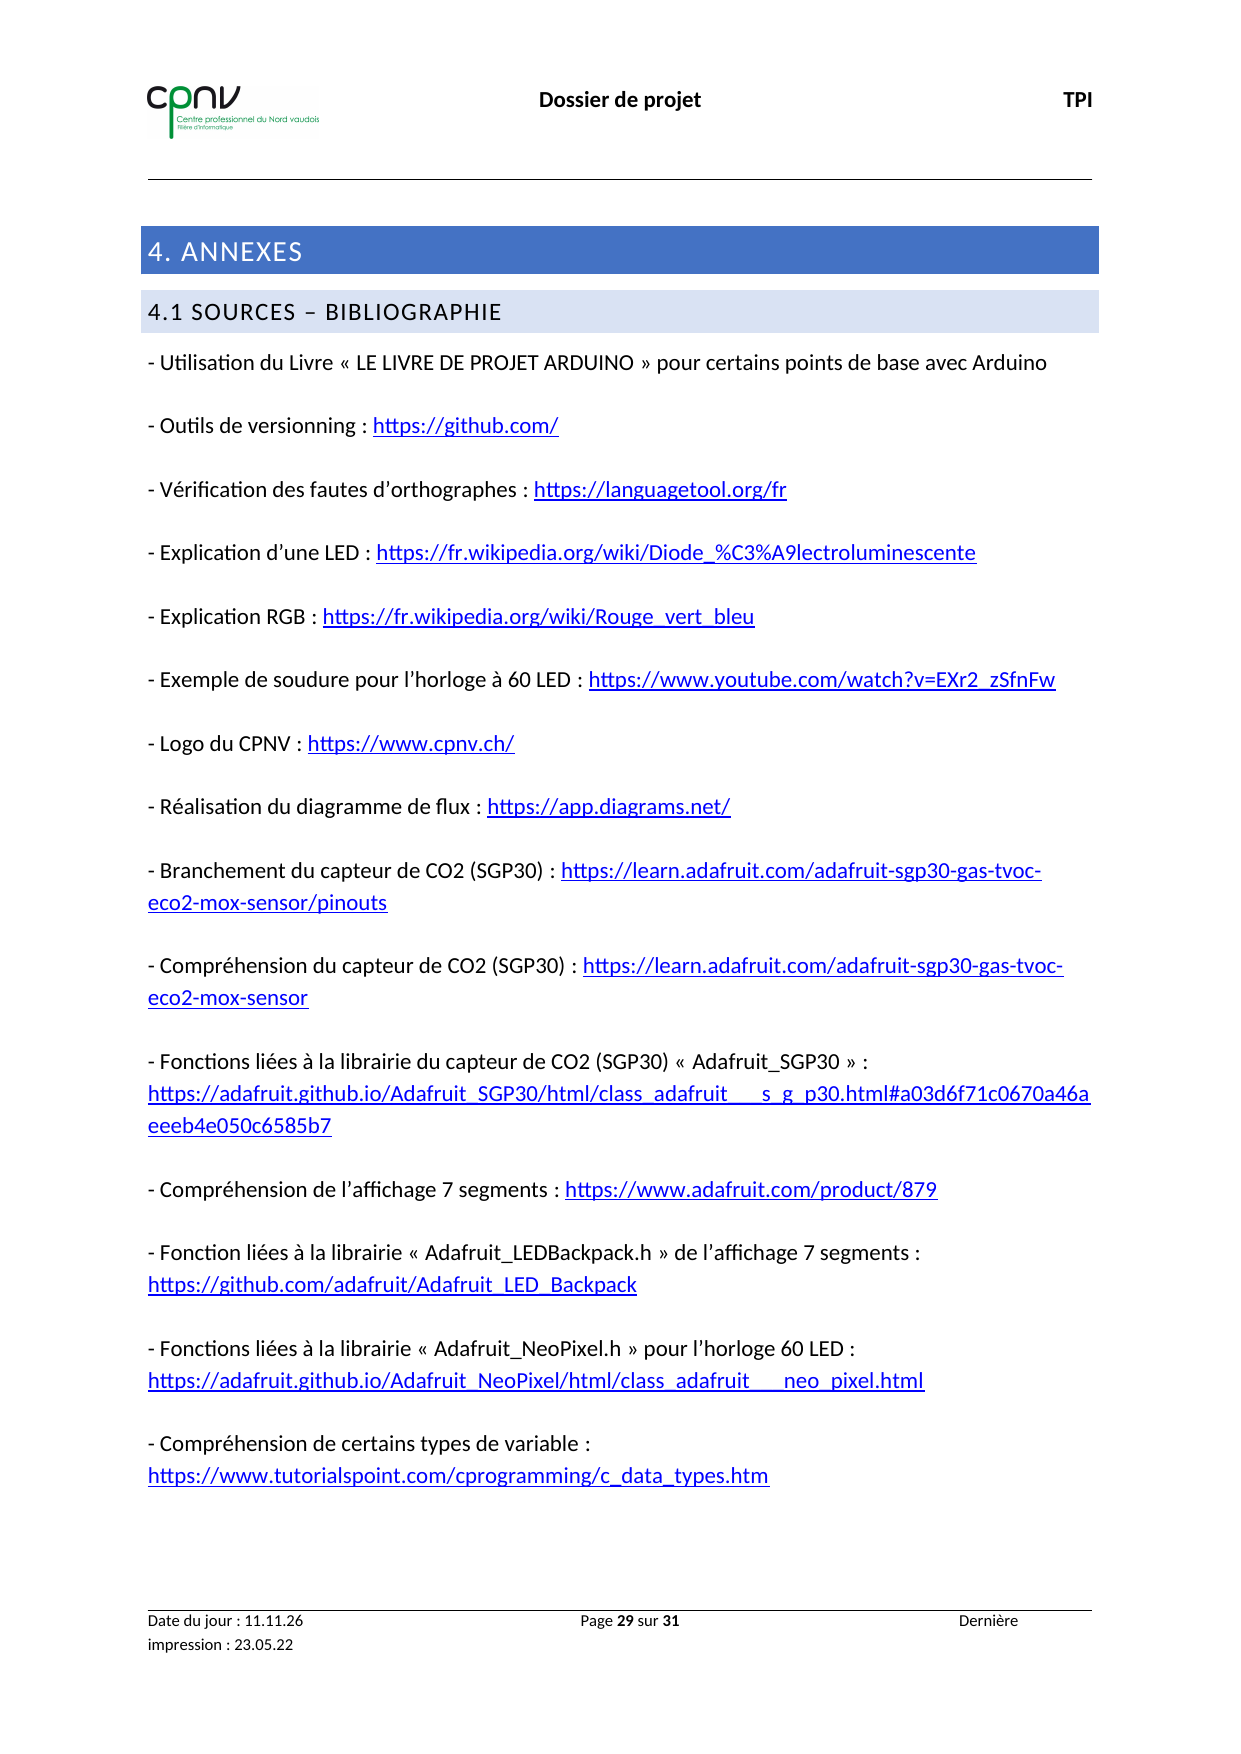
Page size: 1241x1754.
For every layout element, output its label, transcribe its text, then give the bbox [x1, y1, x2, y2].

text - Logo du CPNV : https://www.cpnv.ch/ [148, 729, 1092, 757]
text - Compréhension de l’affichage 7 segments : https://www.adafruit.com/product/879 [148, 1175, 1092, 1203]
text - Fonctions liées à la librairie « Adafruit_NeoPixel.h » pour l’horloge 60 LED : https://adafruit.github.io/Adafruit_NeoPixel/html/class_adafruit___neo_pixel.html [148, 1334, 1092, 1394]
text - Explication RGB : https://fr.wikipedia.org/wiki/Rouge_vert_bleu [148, 602, 1092, 630]
text - Vérification des fautes d’orthographes : https://languagetool.org/fr [148, 475, 1092, 503]
text - Compréhension de certains types de variable : https://www.tutorialspoint.com/cprogramming/c_data_types.htm [148, 1429, 1092, 1490]
subtitle 4.1 Sources – Bibliographie [148, 297, 1092, 327]
subtitle 4. Annexes [148, 233, 1092, 268]
text - Fonction liées à la librairie « Adafruit_LEDBackpack.h » de l’affichage 7 segments : https://github.com/adafruit/Adafruit_LED_Backpack [148, 1238, 1092, 1298]
text - Outils de versionning : https://github.com/ [148, 412, 1092, 440]
text - Réalisation du diagramme de flux : https://app.diagrams.net/ [148, 792, 1092, 820]
picture [147, 86, 319, 139]
text - Compréhension du capteur de CO2 (SGP30) : https://learn.adafruit.com/adafruit-sgp30-gas-tvoc-eco2-mox-sensor [148, 951, 1092, 1012]
text - Fonctions liées à la librairie du capteur de CO2 (SGP30) « Adafruit_SGP30 » : https://adafruit.github.io/Adafruit_SGP30/html/class_adafruit___s_g_p30.html#a03d6f71c0670a46aeeeb4e050c6585b7 [148, 1047, 1092, 1139]
text - Branchement du capteur de CO2 (SGP30) : https://learn.adafruit.com/adafruit-sgp30-gas-tvoc-eco2-mox-sensor/pinouts [148, 856, 1092, 916]
text - Explication d’une LED : https://fr.wikipedia.org/wiki/Diode_%C3%A9lectroluminescente [148, 538, 1092, 567]
text - Exemple de soudure pour l’horloge à 60 LED : https://www.youtube.com/watch?v=EXr2_zSfnFw [148, 665, 1092, 693]
text - Utilisation du Livre « LE LIVRE DE PROJET ARDUINO » pour certains points de base avec Arduino [148, 348, 1092, 376]
